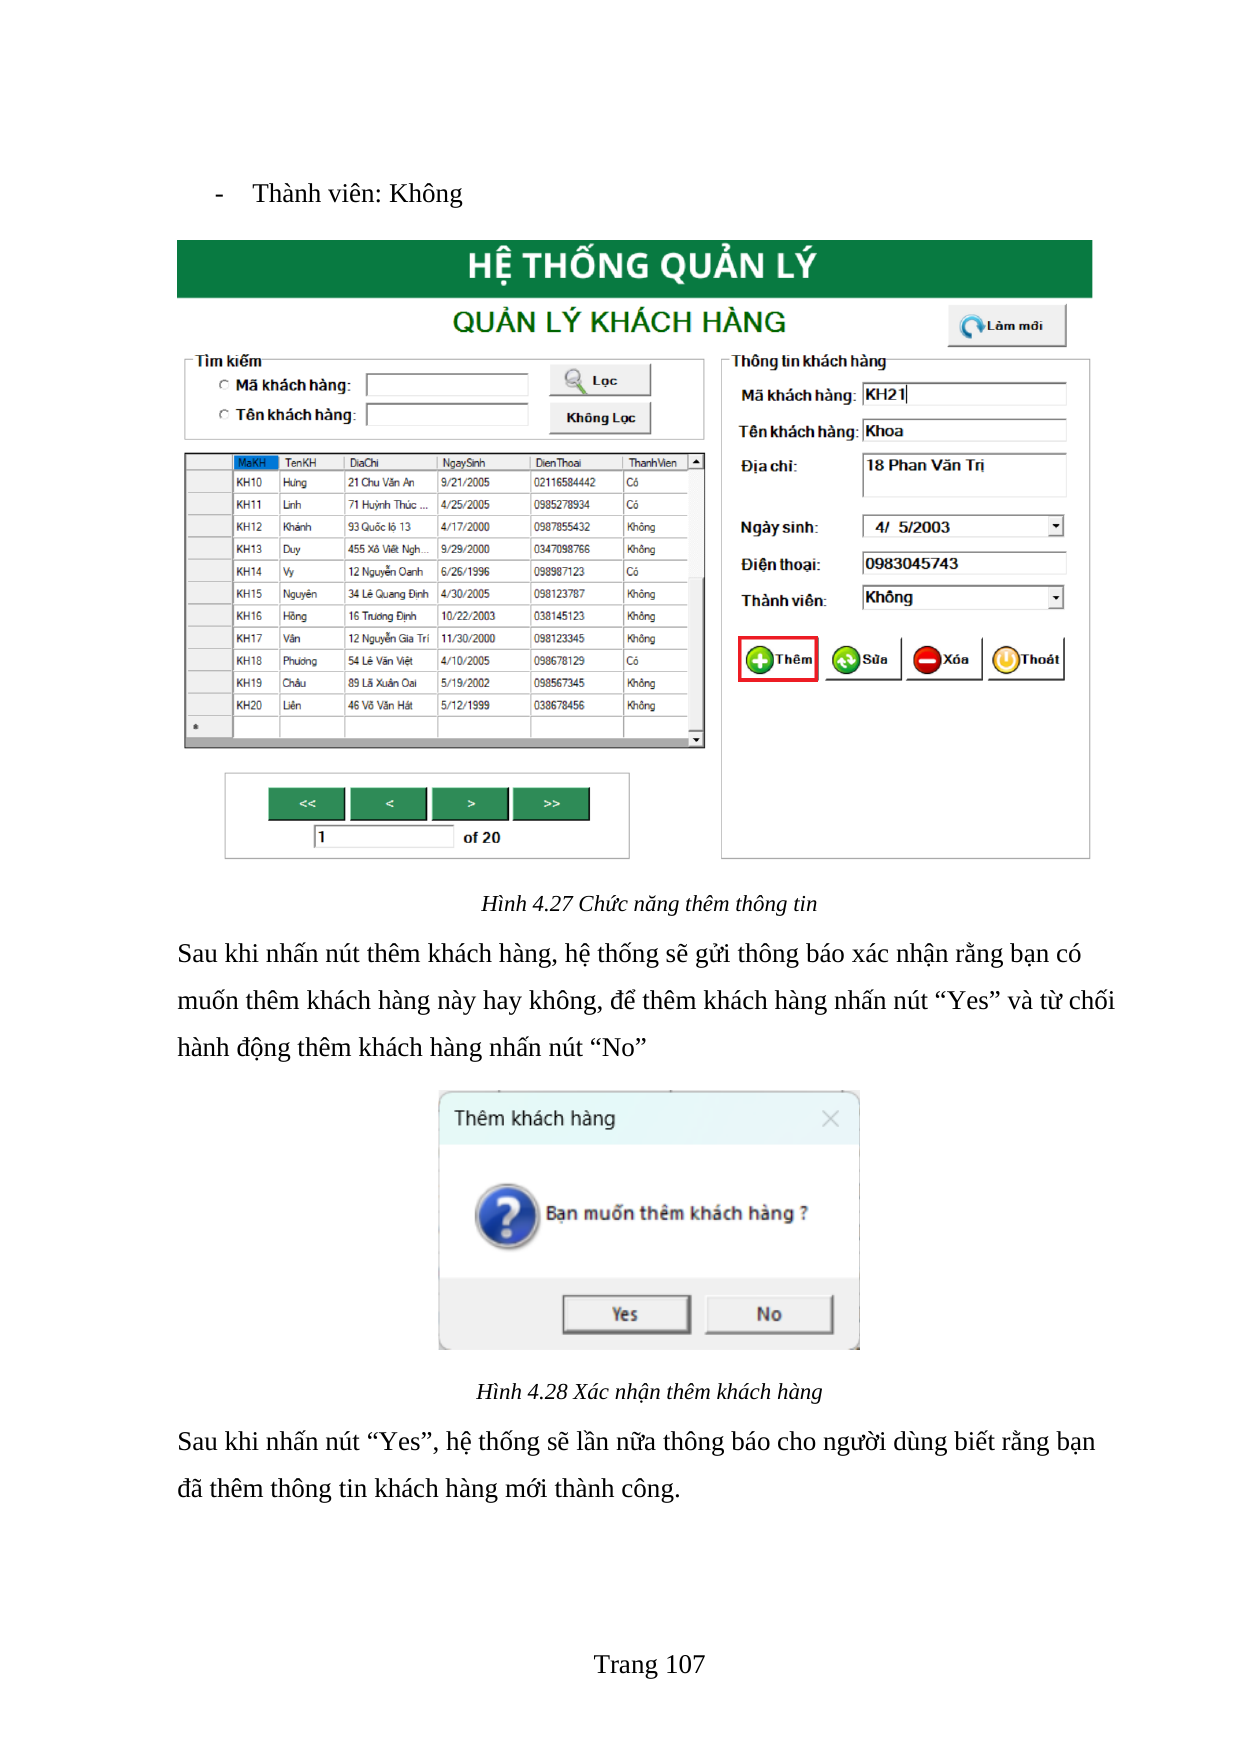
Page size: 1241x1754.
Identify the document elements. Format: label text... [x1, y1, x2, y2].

text Sau khi nhấn nút “Yes”, hệ thống sẽ lần nữa thông báo cho người dùng biết rằng bạn đã thêm thông tin khách hàng mới thành công. [177, 1425, 1122, 1503]
picture [177, 240, 1093, 863]
text Hình 4.27 Chức năng thêm thông tin [177, 890, 1122, 917]
list Thành viên: Không [214, 177, 1122, 208]
picture [438, 1090, 860, 1350]
text Hình 4.28 Xác nhận thêm khách hàng [177, 1378, 1122, 1404]
text Sau khi nhấn nút thêm khách hàng, hệ thống sẽ gửi thông báo xác nhận rằng bạn có muốn thêm khách hàng này hay không, để thêm khách hàng nhấn nút “Yes” và từ chối hành động thêm khách hàng nhấn nút “No” [177, 938, 1122, 1062]
